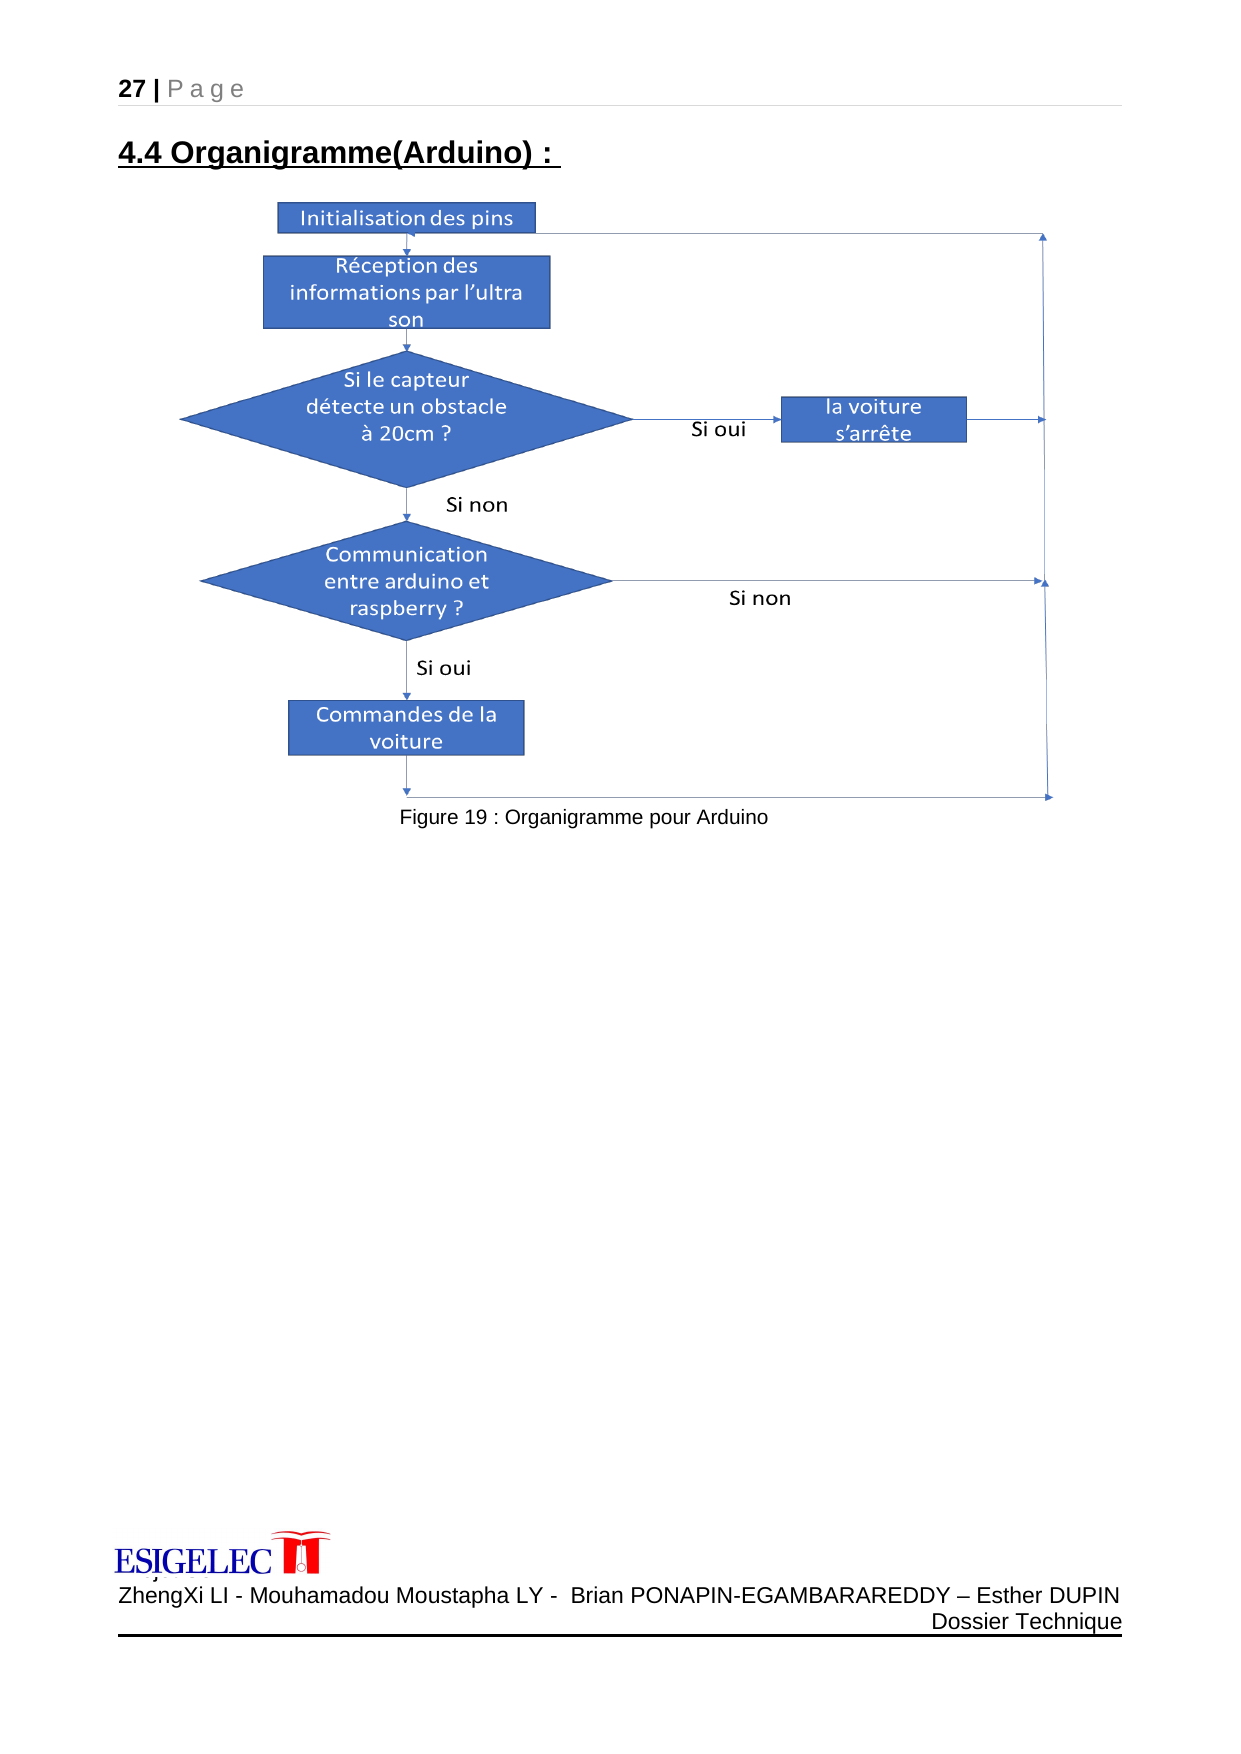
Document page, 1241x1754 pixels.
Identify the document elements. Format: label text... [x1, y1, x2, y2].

picture [111, 1528, 331, 1577]
picture [178, 196, 1062, 805]
subtitle 4.4 Organigramme(Arduino) : [118, 134, 1122, 170]
